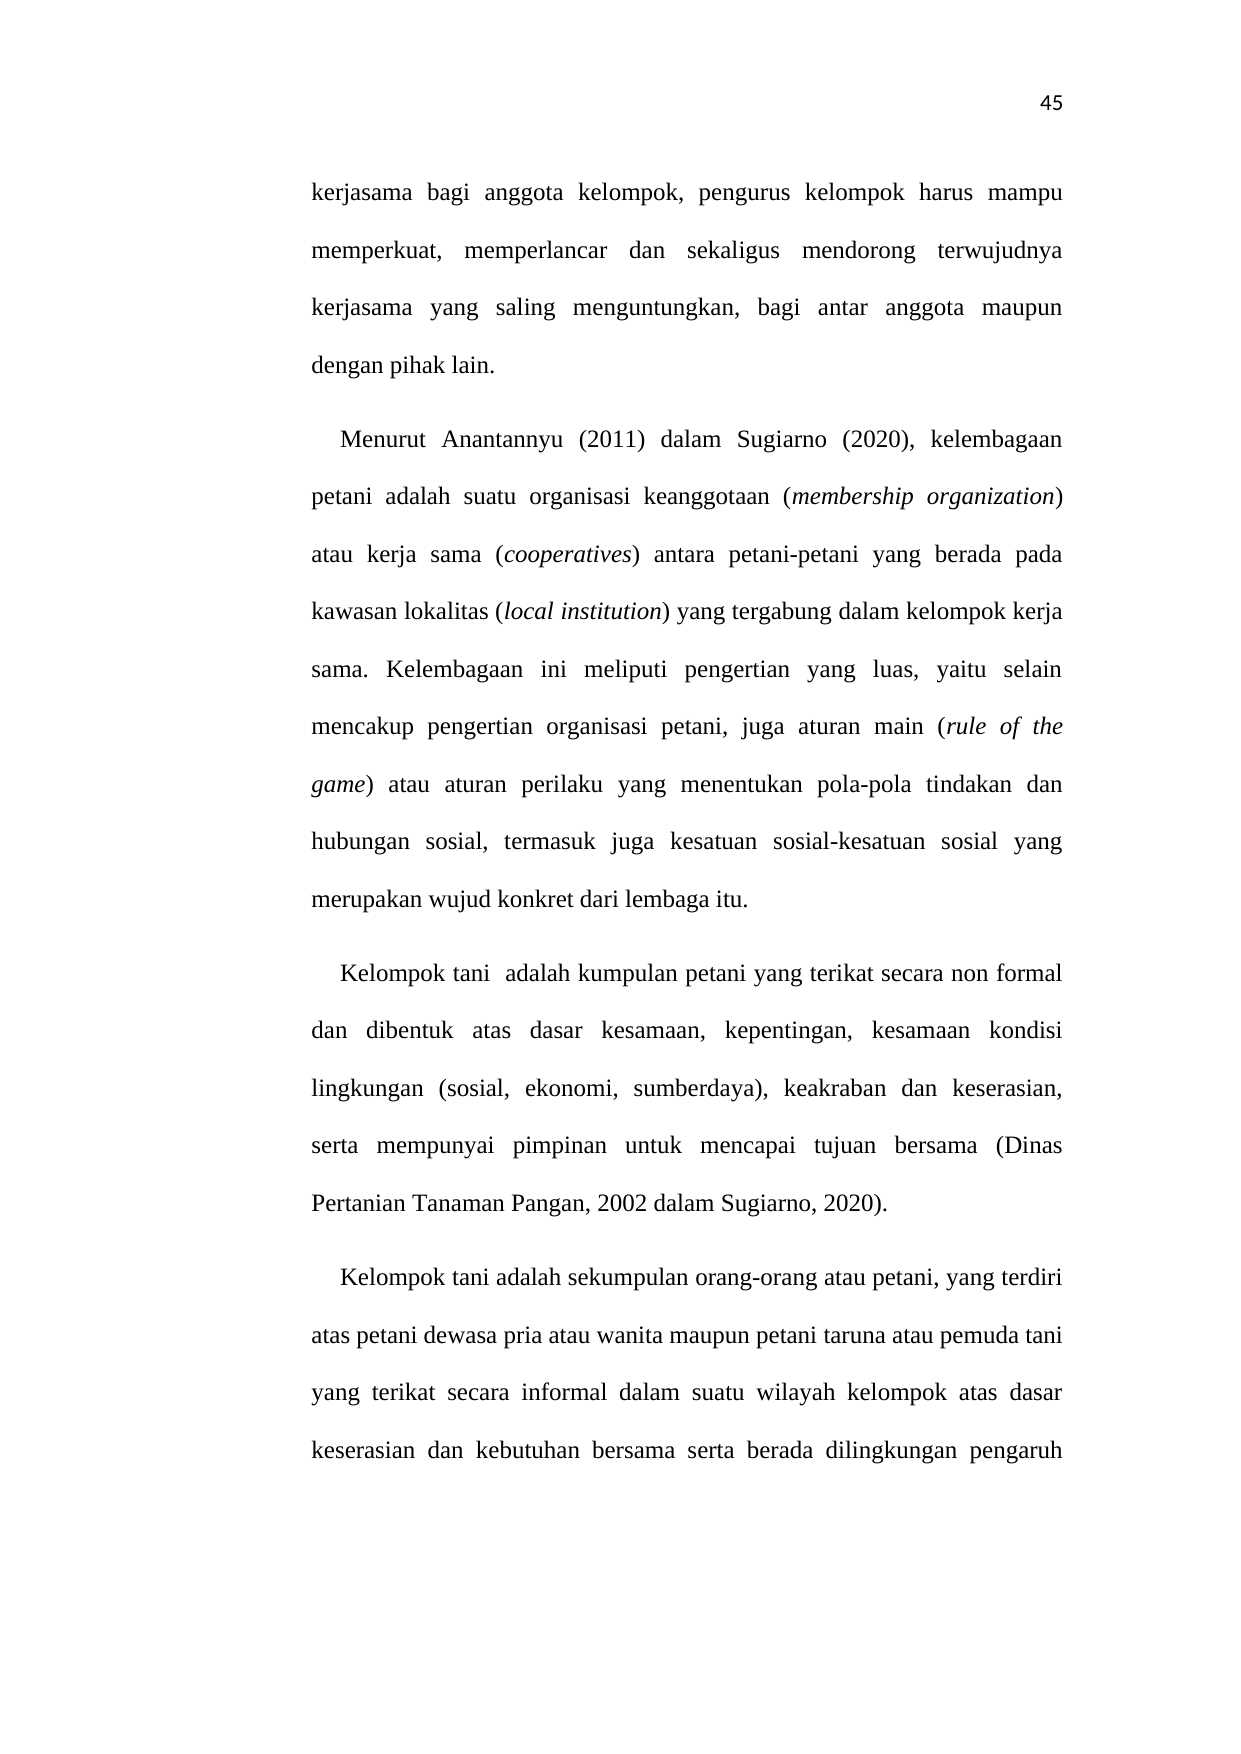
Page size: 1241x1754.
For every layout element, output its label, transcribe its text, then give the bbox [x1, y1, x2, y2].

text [311, 177, 1063, 378]
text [311, 1262, 1063, 1463]
text Menurut Anantannyu (2011) dalam Sugiarno (2020), kelembagaan petani adalah suatu organisasi keanggotaan (membership organization) atau kerja sama (cooperatives) antara petani-petani yang berada pada kawasan lokalitas (local institution) yang tergabung dalam kelompok kerja sama. Kelembagaan ini meliputi pengertian yang luas, yaitu selain mencakup pengertian organisasi petani, juga aturan main (rule of the game) atau aturan perilaku yang menentukan pola-pola tindakan dan hubungan sosial, termasuk juga kesatuan sosial-kesatuan sosial yang merupakan wujud konkret dari lembaga itu. [311, 424, 1063, 913]
text Kelompok tani adalah kumpulan petani yang terikat secara non formal dan dibentuk atas dasar kesamaan, kepentingan, kesamaan kondisi lingkungan (sosial, ekonomi, sumberdaya), keakraban dan keserasian, serta mempunyai pimpinan untuk mencapai tujuan bersama (Dinas Pertanian Tanaman Pangan, 2002 dalam Sugiarno, 2020). [311, 958, 1063, 1217]
